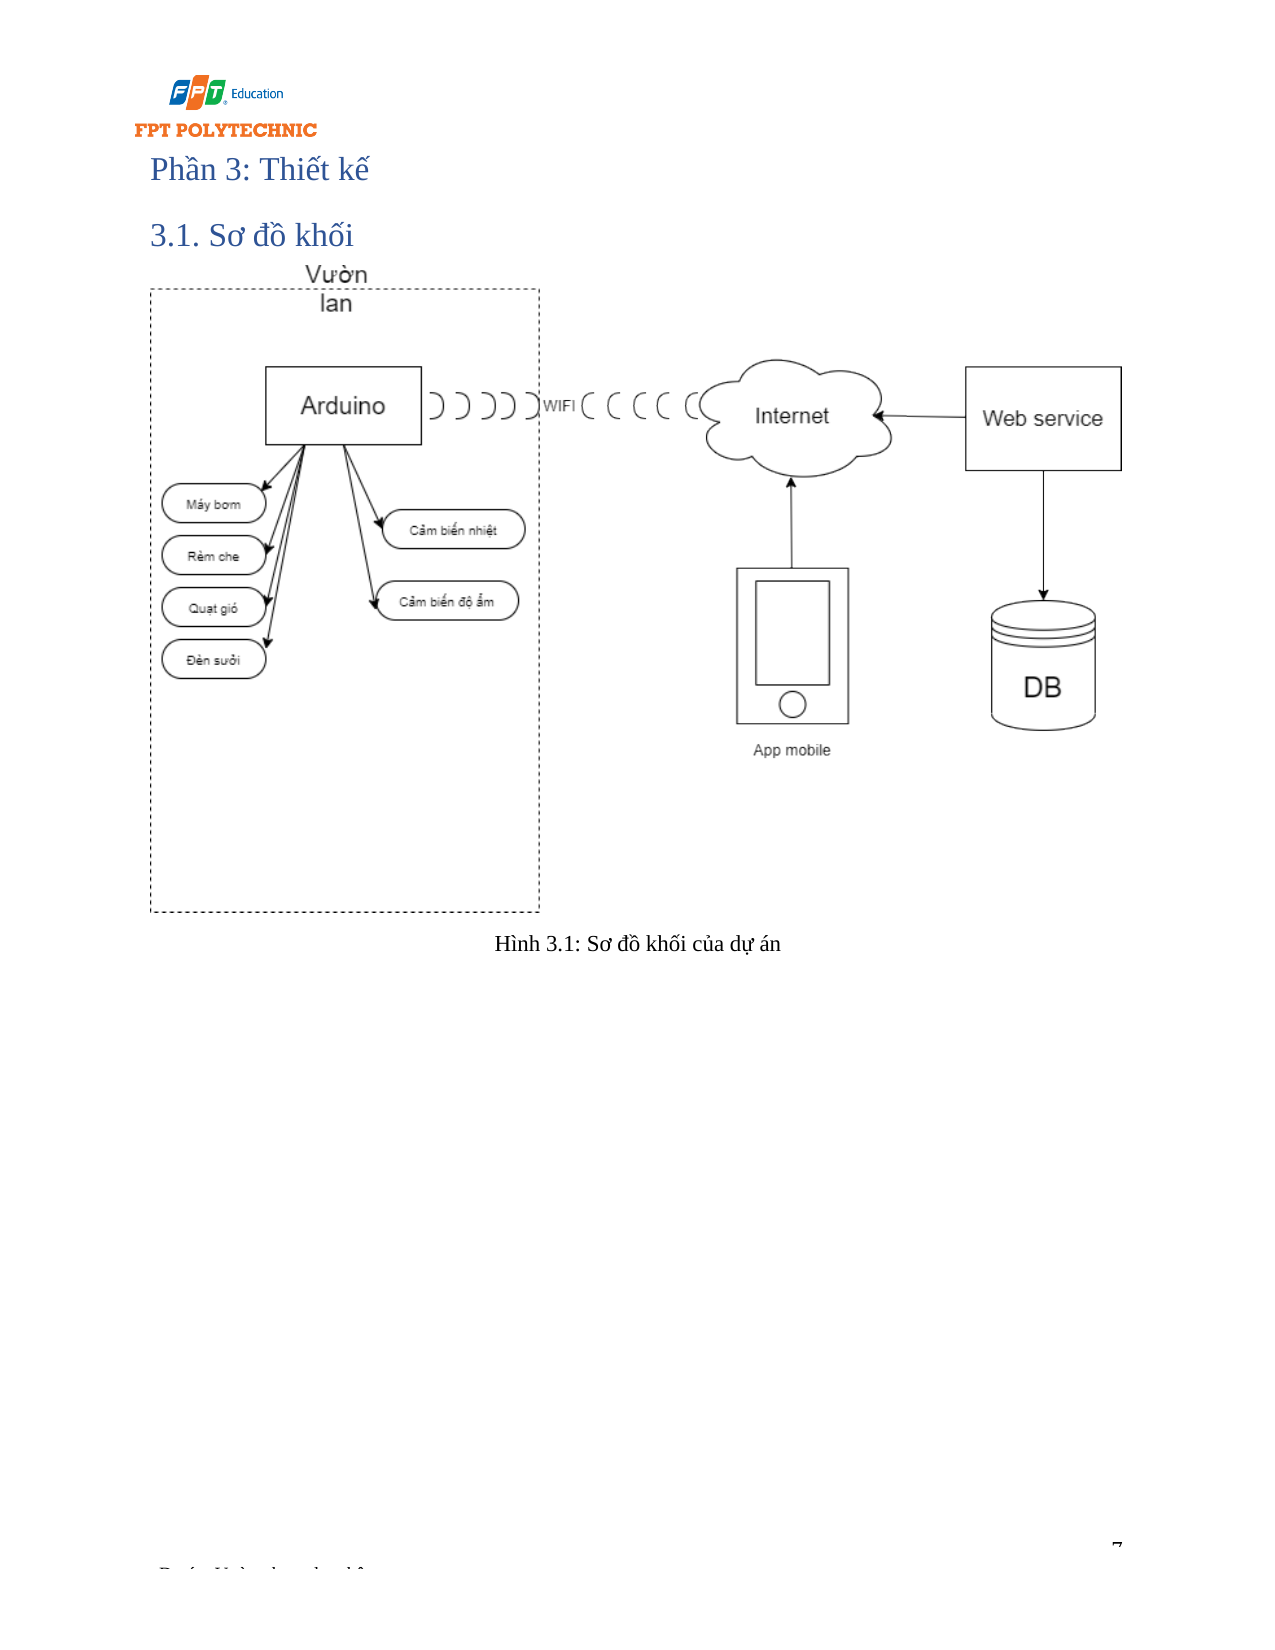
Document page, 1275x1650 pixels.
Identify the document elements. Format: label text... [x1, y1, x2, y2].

subtitle Sơ đồ khối [150, 215, 1156, 253]
picture [135, 75, 317, 137]
subtitle Phần 3: Thiết kế [150, 149, 1156, 187]
picture [150, 265, 1122, 913]
